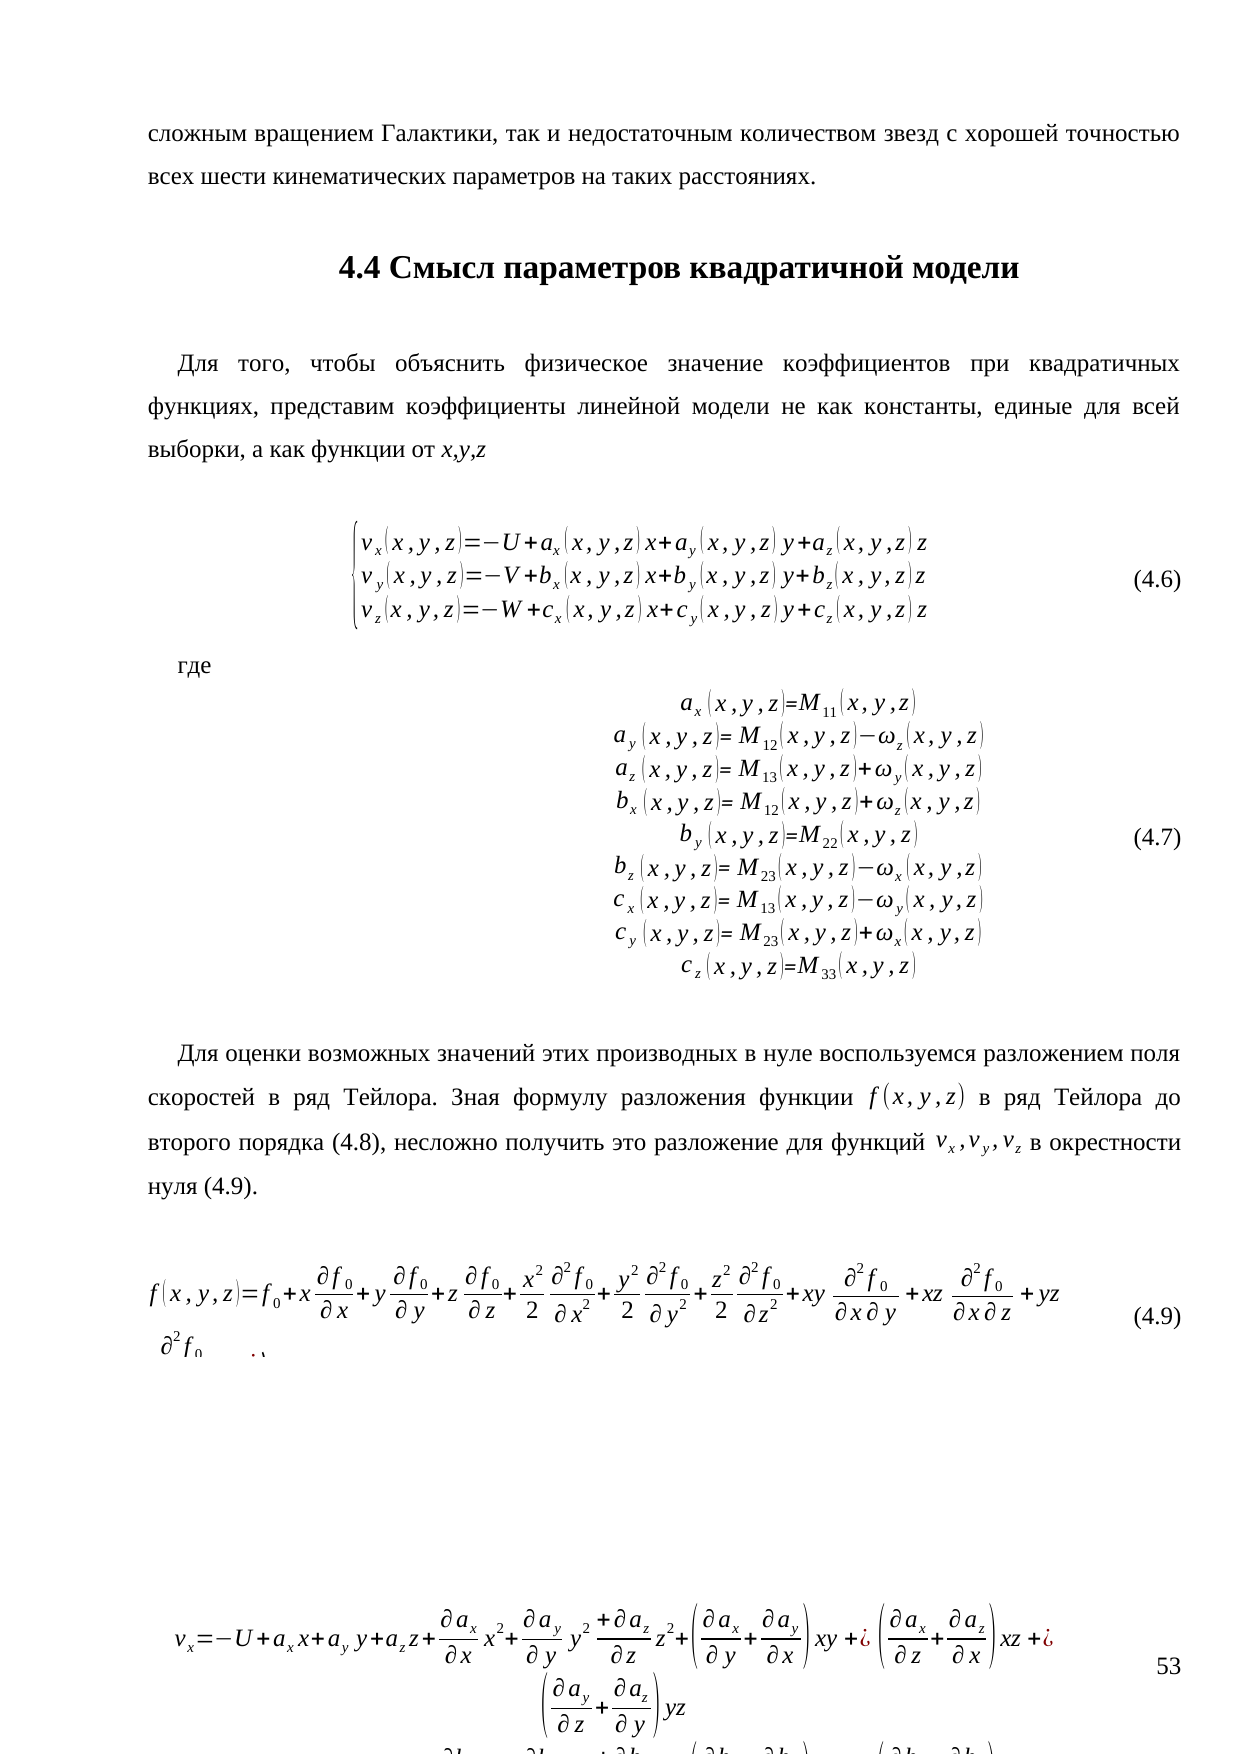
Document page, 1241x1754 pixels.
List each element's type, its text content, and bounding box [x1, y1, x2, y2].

text (4.7) [148, 822, 1181, 851]
title 4.4 Смысл параметров квадратичной модели [148, 247, 1181, 286]
text (4.6) [148, 564, 1181, 592]
text Для оценки возможных значений этих производных в нуле воспользуемся разложением поля скоростей в ряд Тейлора. Зная формулу разложения функции в ряд Тейлора до второго порядка (4.8), несложно получить это разложение для функций в окрестности нуля (4.9). [148, 1038, 1181, 1200]
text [148, 118, 1181, 190]
text (4.9) [148, 1301, 1181, 1329]
text где [148, 650, 1181, 679]
text Для того, чтобы объяснить физическое значение коэффициентов при квадратичных функциях, представим коэффициенты линейной модели не как константы, единые для всей выборки, а как функции от x,y,z [148, 348, 1181, 463]
